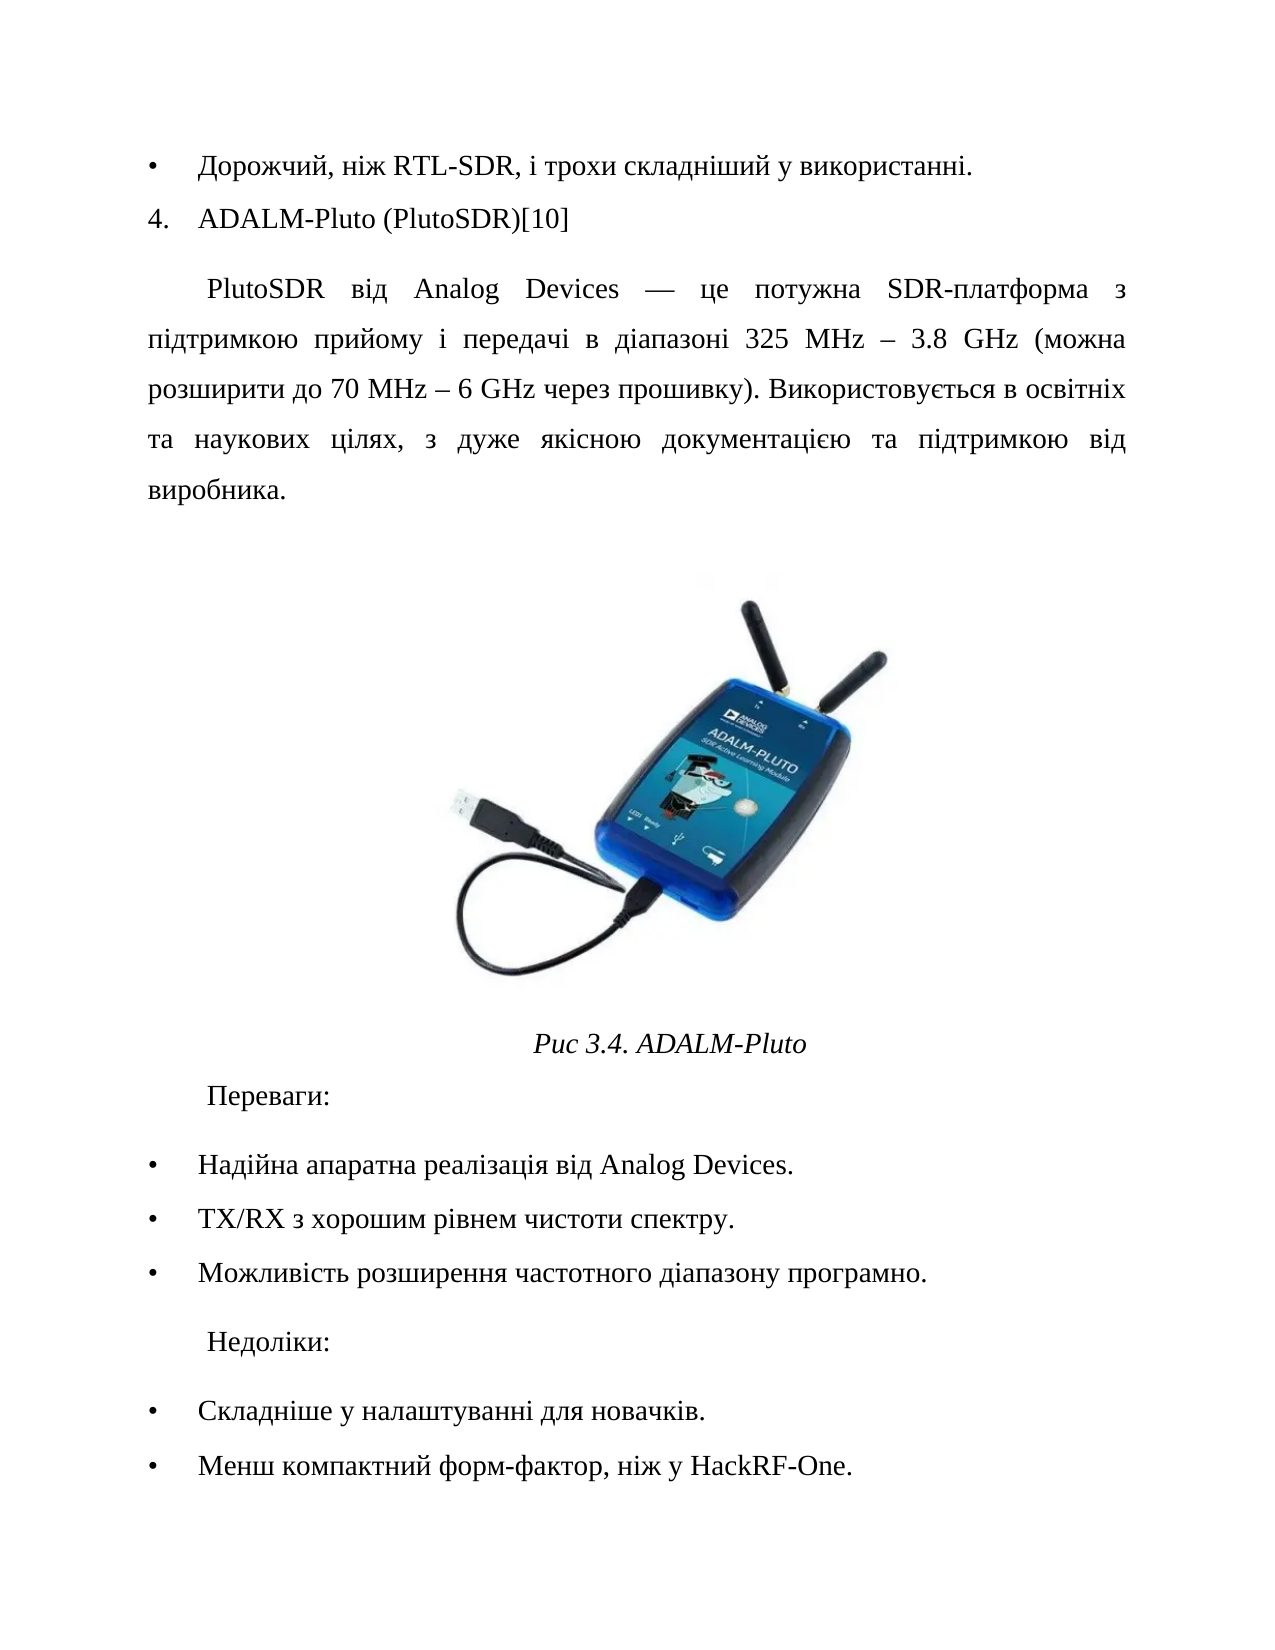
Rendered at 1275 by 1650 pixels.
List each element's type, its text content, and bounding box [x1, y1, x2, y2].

list ADALM-Pluto (PlutoSDR)[10] [148, 202, 1127, 235]
list Дорожчий, ніж RTL-SDR, і трохи складніший у використанні. [148, 148, 1127, 181]
text PlutoSDR від Analog Devices — це потужна SDR-платформа з підтримкою прийому і передачі в діапазоні 325 MHz – 3.8 GHz (можна розширити до 70 MHz – 6 GHz через прошивку). Використовується в освітніх та наукових цілях, з дуже якісною документацією та підтримкою від виробника. [148, 271, 1127, 506]
list Надійна апаратна реалізація від Analog Devices. [148, 1147, 1127, 1181]
list Менш компактний форм-фактор, ніж у HackRF-One. [148, 1448, 1127, 1481]
list Можливість розширення частотного діапазону програмно. [148, 1255, 1127, 1289]
text Недоліки: [148, 1324, 1127, 1358]
list TX/RX з хорошим рівнем чистоти спектру. [148, 1201, 1127, 1235]
text Рис 3.4. ADALM-Pluto [148, 1026, 1127, 1059]
list Складніше у налаштуванні для новачків. [148, 1393, 1127, 1427]
picture [433, 541, 907, 1014]
text Переваги: [148, 1078, 1127, 1112]
